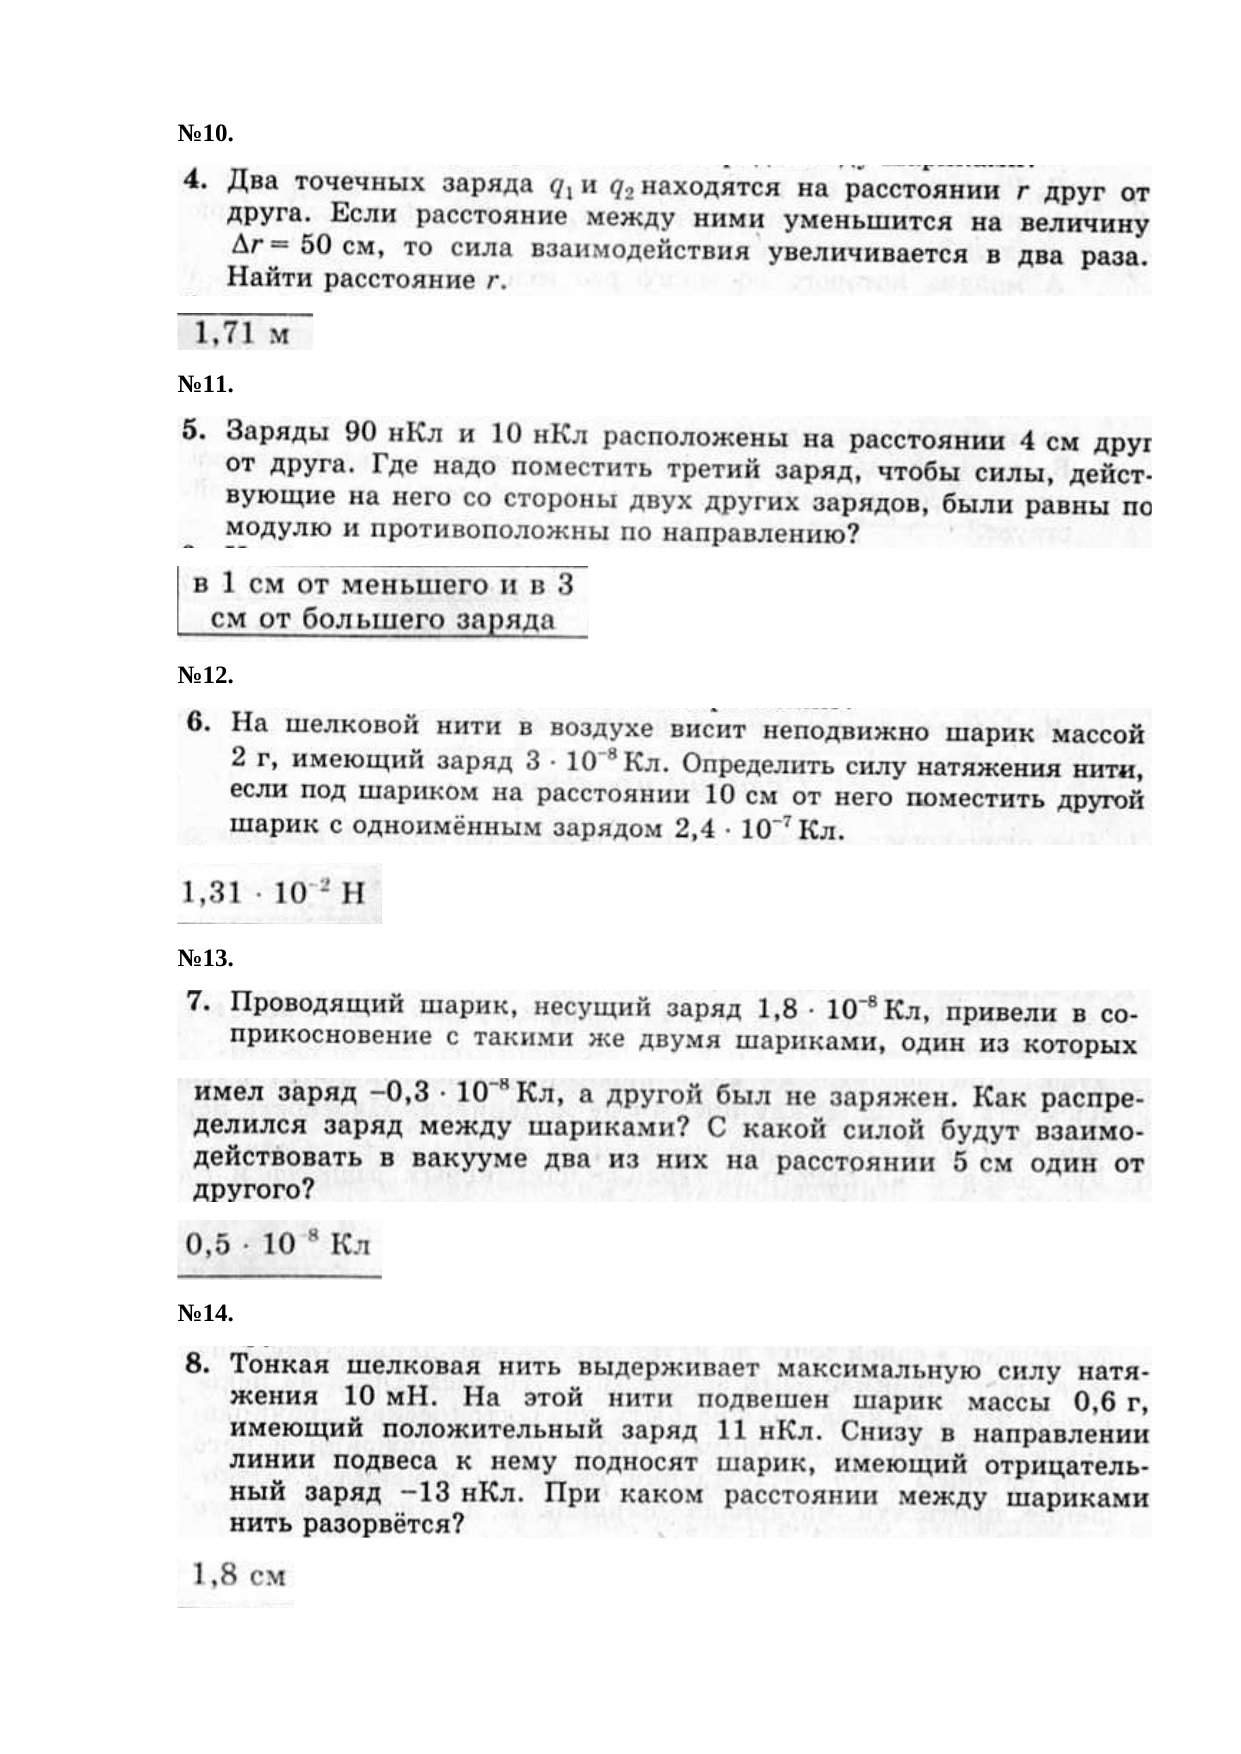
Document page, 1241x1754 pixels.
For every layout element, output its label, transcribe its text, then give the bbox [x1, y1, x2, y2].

text №13. [177, 943, 1152, 972]
text №11. [177, 369, 1152, 397]
text №14. [177, 1298, 1152, 1327]
text №12. [177, 660, 1152, 689]
text №10. [177, 118, 1152, 147]
